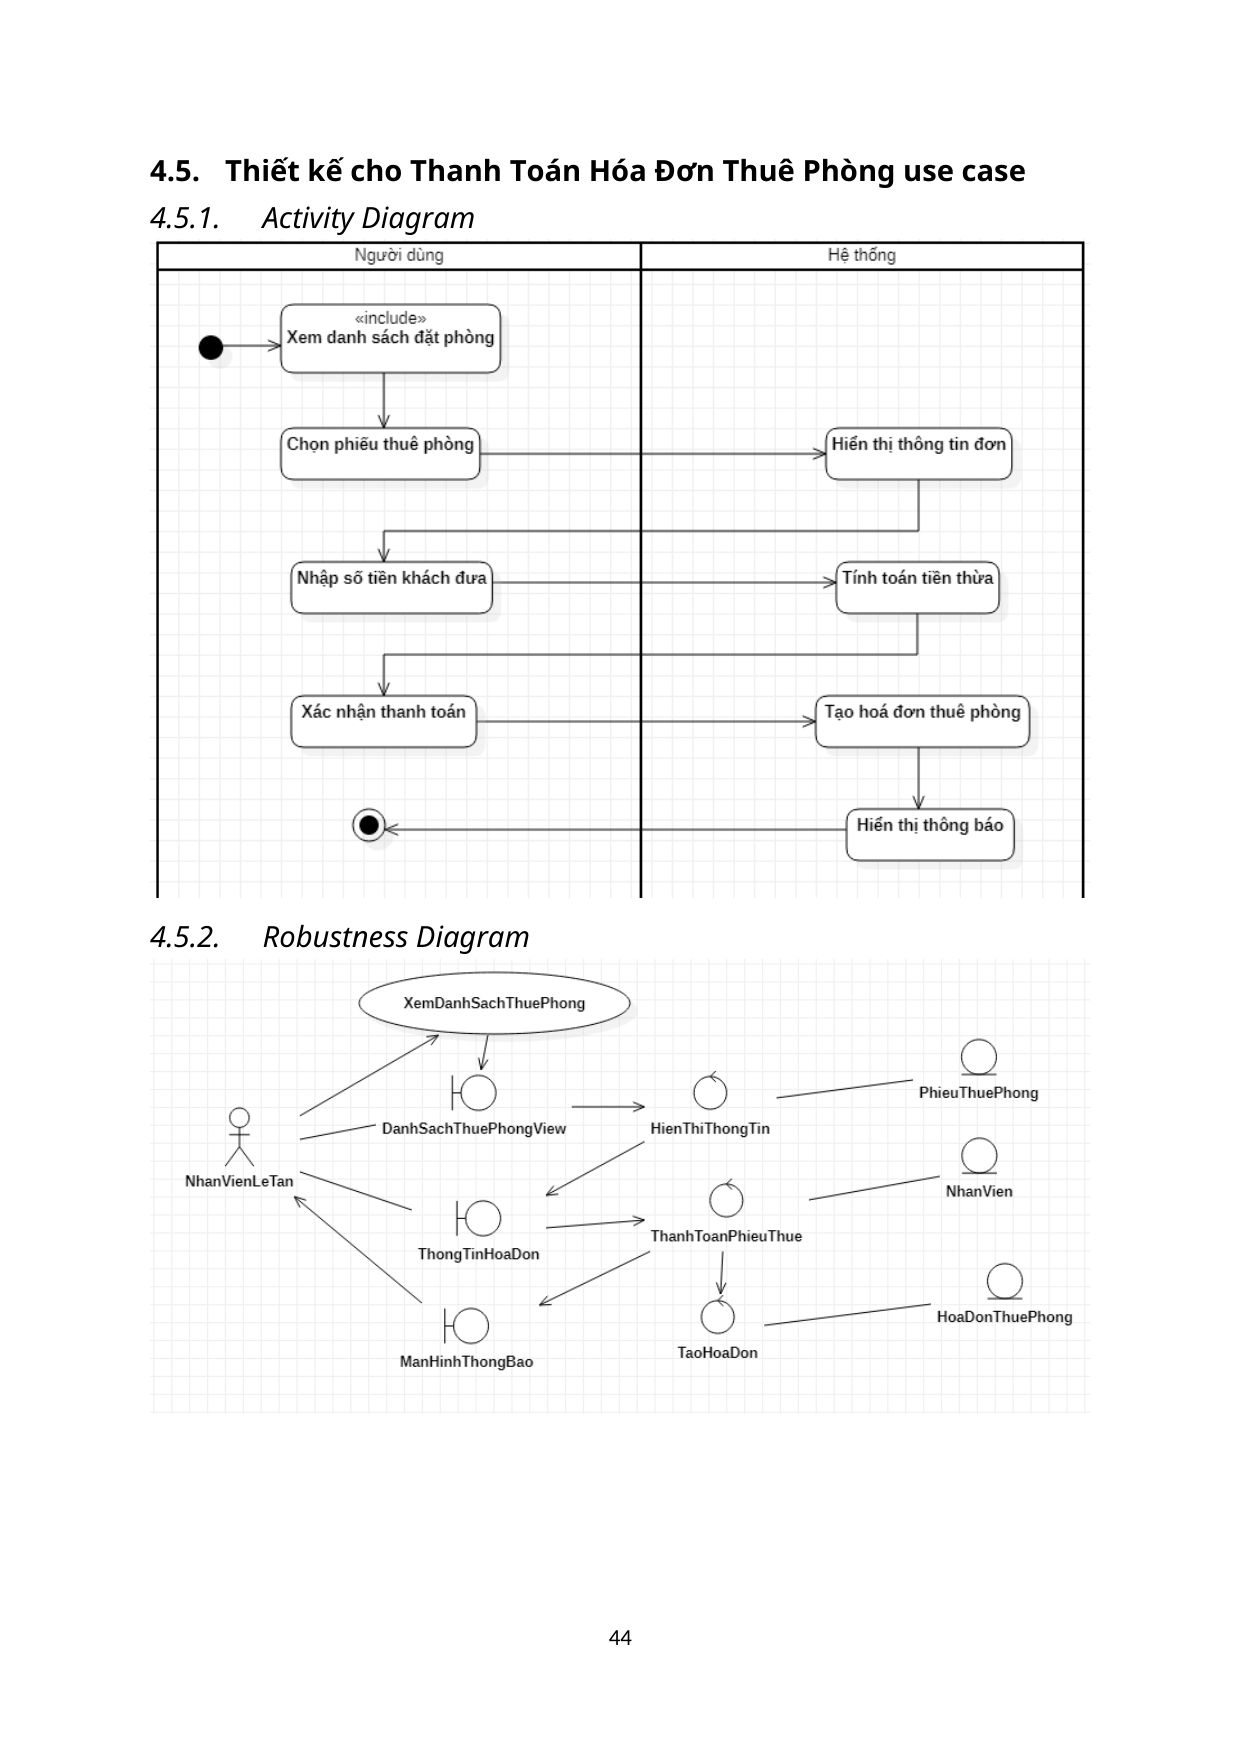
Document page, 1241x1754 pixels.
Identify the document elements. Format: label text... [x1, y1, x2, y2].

picture [150, 959, 1091, 1414]
text Activity Diagram [150, 197, 1090, 237]
text Robustness Diagram [150, 917, 1090, 956]
text Thiết kế cho Thanh Toán Hóa Đơn Thuê Phòng use case [150, 150, 1090, 190]
picture [150, 239, 1091, 898]
